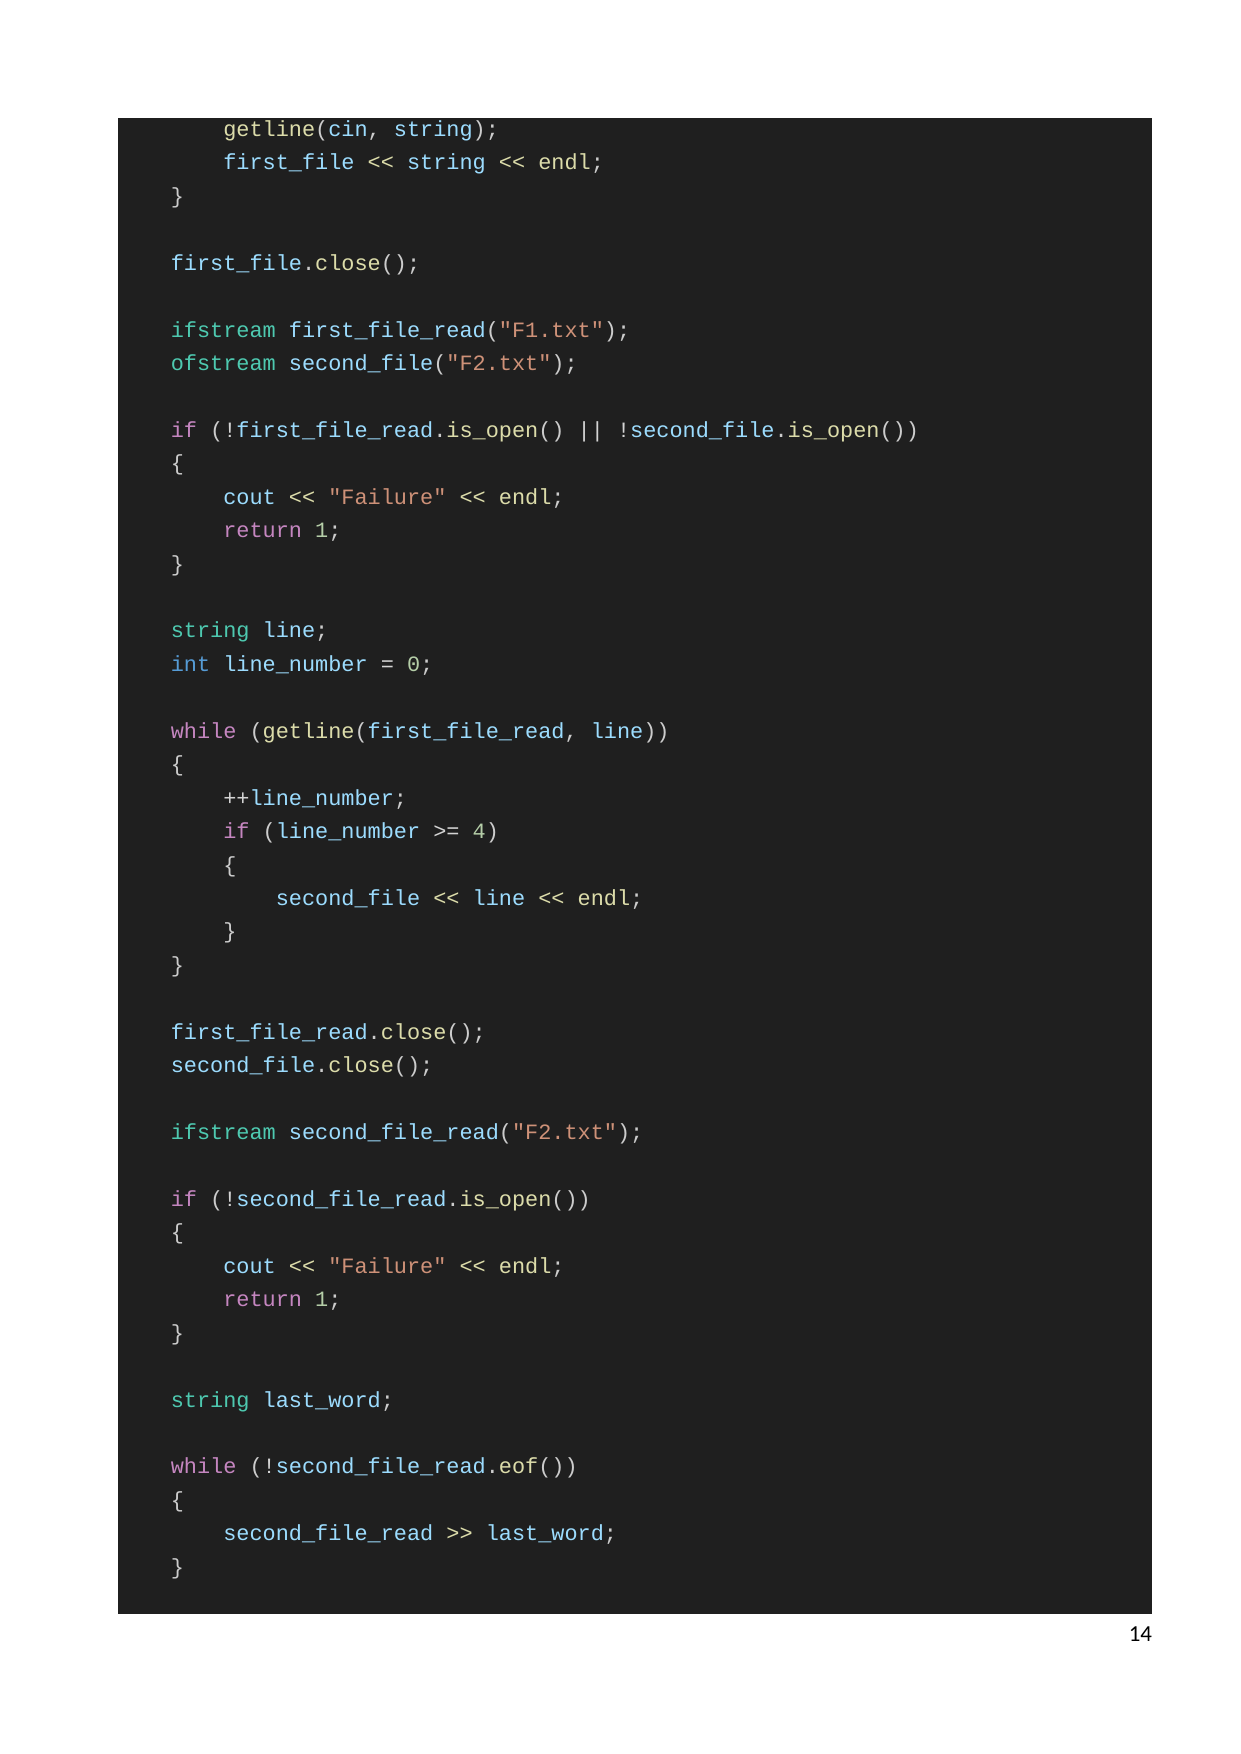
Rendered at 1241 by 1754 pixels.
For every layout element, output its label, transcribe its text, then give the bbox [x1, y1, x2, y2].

text { [118, 1222, 1152, 1246]
text ifstream second_file_read("F2.txt"); [118, 1121, 1152, 1146]
text ++line_number; [118, 787, 1152, 812]
text while (getline(first_file_read, line)) [118, 720, 1152, 745]
text if (!second_file_read.is_open()) [118, 1188, 1152, 1213]
text if (!first_file_read.is_open() || !second_file.is_open()) [118, 419, 1152, 444]
text { [118, 1489, 1152, 1514]
text ofstream second_file("F2.txt"); [118, 352, 1152, 377]
text { [118, 452, 1152, 477]
text second_file.close(); [118, 1054, 1152, 1079]
text getline(cin, string); [118, 118, 1152, 143]
text { [118, 854, 1152, 878]
text cout << "Failure" << endl; [118, 1255, 1152, 1280]
text } [118, 1556, 1152, 1581]
text ifstream first_file_read("F1.txt"); [118, 319, 1152, 343]
text first_file_read.close(); [118, 1021, 1152, 1046]
text } [118, 553, 1152, 578]
text { [118, 753, 1152, 778]
text string line; [118, 620, 1152, 644]
text } [118, 921, 1152, 945]
text second_file_read >> last_word; [118, 1522, 1152, 1547]
text } [118, 954, 1152, 979]
text return 1; [118, 1288, 1152, 1313]
text cout << "Failure" << endl; [118, 486, 1152, 511]
text if (line_number >= 4) [118, 820, 1152, 845]
text string last_word; [118, 1389, 1152, 1413]
text first_file.close(); [118, 252, 1152, 277]
text second_file << line << endl; [118, 887, 1152, 912]
text } [118, 1322, 1152, 1347]
text } [118, 185, 1152, 210]
text first_file << string << endl; [118, 152, 1152, 176]
text return 1; [118, 519, 1152, 544]
text while (!second_file_read.eof()) [118, 1456, 1152, 1480]
text int line_number = 0; [118, 653, 1152, 678]
